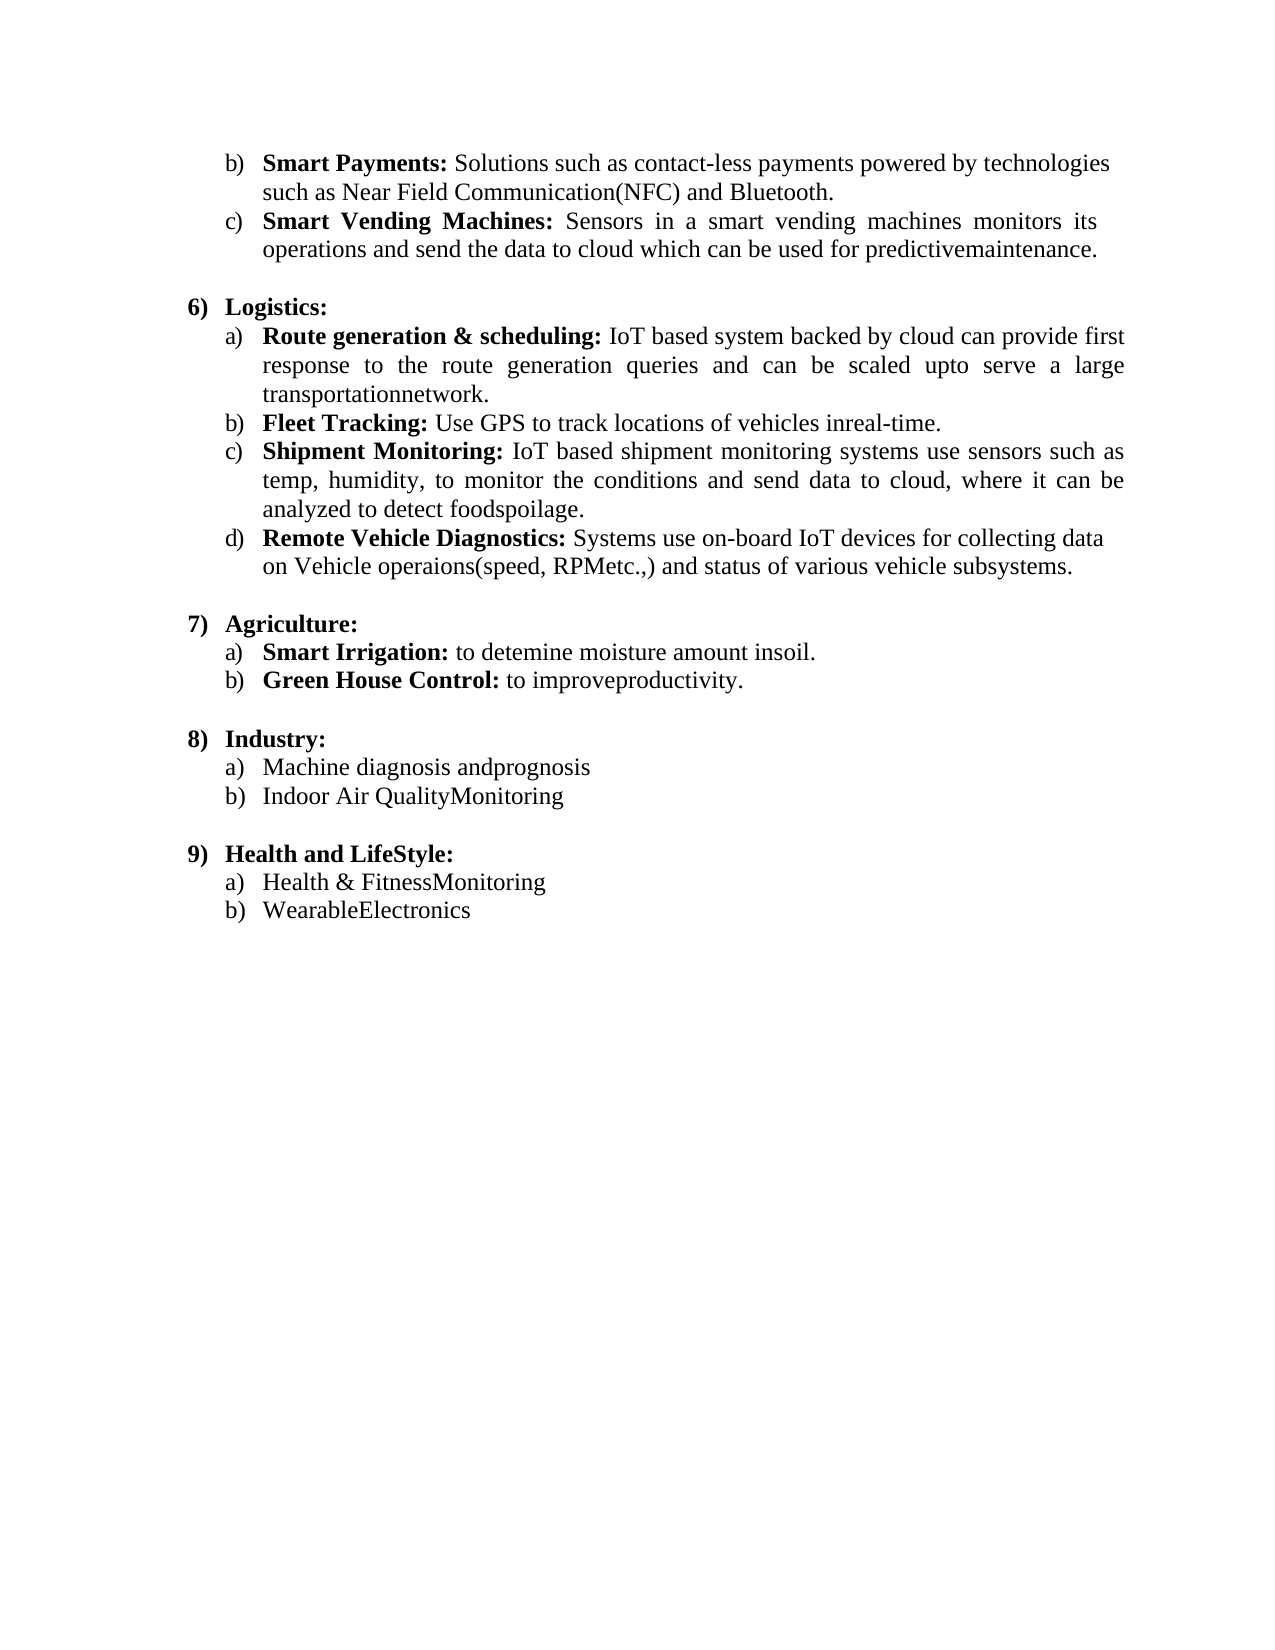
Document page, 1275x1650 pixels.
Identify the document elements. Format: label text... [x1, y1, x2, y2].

list Smart Irrigation: to detemine moisture amount insoil. [225, 638, 1210, 666]
subtitle Industry: [187, 724, 1210, 753]
list Indoor Air QualityMonitoring [225, 781, 1210, 810]
list Remote Vehicle Diagnostics: Systems use on-board IoT devices for collecting data on Vehicle operaions(speed, RPMetc.,) and status of various vehicle subsystems. [225, 523, 1104, 580]
list Route generation & scheduling: IoT based system backed by cloud can provide first response to the route generation queries and can be scaled upto serve a large transportationnetwork. [225, 321, 1125, 408]
subtitle Logistics: [187, 293, 1210, 321]
subtitle Agriculture: [187, 609, 1210, 638]
subtitle Health and LifeStyle: [187, 839, 1210, 868]
list Green House Control: to improveproductivity. [225, 666, 1210, 694]
list Fleet Tracking: Use GPS to track locations of vehicles inreal-time. [225, 408, 1210, 436]
list Health & FitnessMonitoring [225, 868, 1210, 896]
list WearableElectronics [225, 896, 1210, 925]
list Smart Vending Machines: Sensors in a smart vending machines monitors its operations and send the data to cloud which can be used for predictivemaintenance. [225, 206, 1098, 263]
list Smart Payments: Solutions such as contact-less payments powered by technologies such as Near Field Communication(NFC) and Bluetooth. [225, 148, 1111, 206]
list Shipment Monitoring: IoT based shipment monitoring systems use sensors such as temp, humidity, to monitor the conditions and send data to cloud, where it can be analyzed to detect foodspoilage. [225, 436, 1125, 523]
list Machine diagnosis andprognosis [225, 753, 1210, 781]
